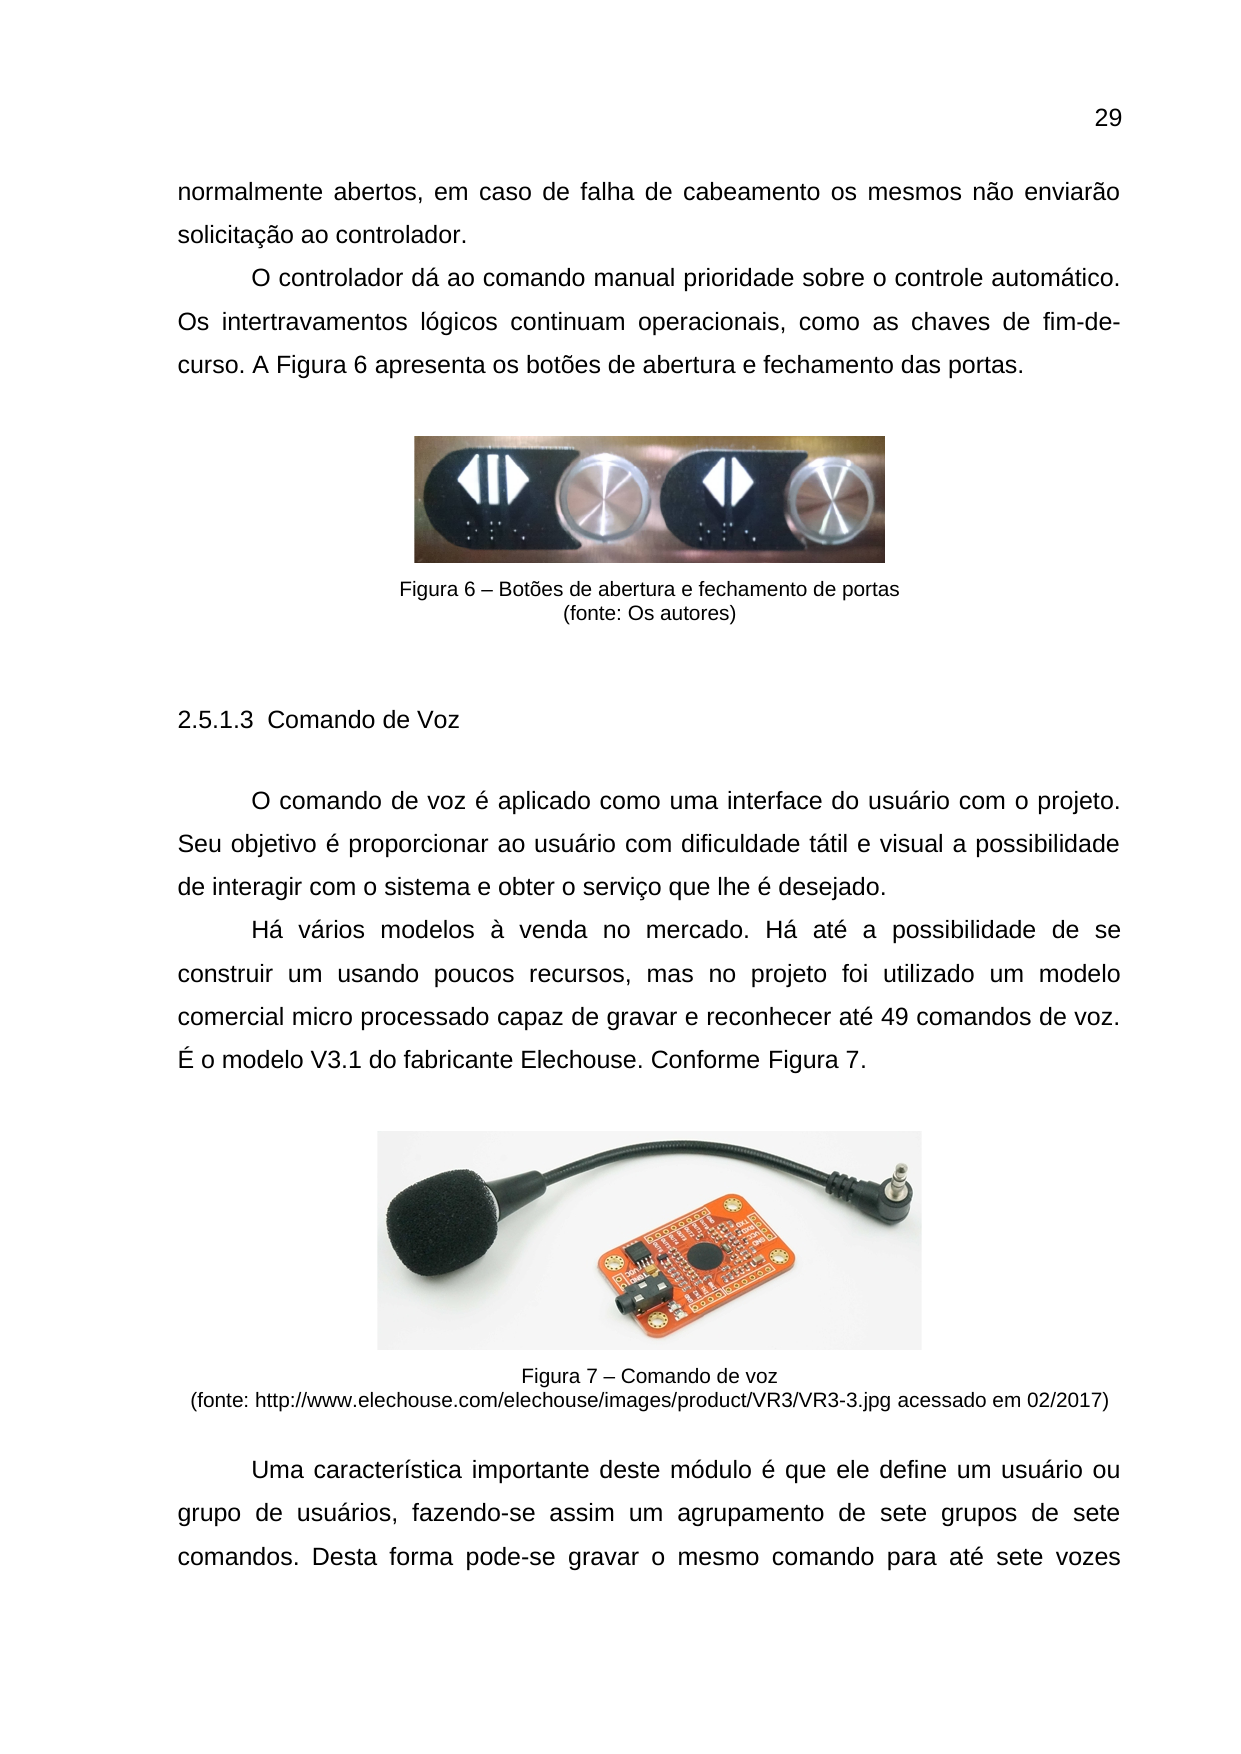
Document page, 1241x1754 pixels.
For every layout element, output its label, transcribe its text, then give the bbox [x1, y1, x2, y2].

text O controlador dá ao comando manual prioridade sobre o controle automático. Os intertravamentos lógicos continuam operacionais, como as chaves de fim-de-curso. A Figura 6 apresenta os botões de abertura e fechamento das portas. [177, 263, 1122, 378]
text (fonte: Os autores) [177, 601, 1122, 625]
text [177, 1455, 1122, 1570]
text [177, 177, 1122, 249]
picture [377, 1131, 922, 1350]
text (fonte: http://www.elechouse.com/elechouse/images/product/VR3/VR3-3.jpg acessado em 02/2017) [177, 1388, 1122, 1412]
text O comando de voz é aplicado como uma interface do usuário com o projeto. Seu objetivo é proporcionar ao usuário com dificuldade tátil e visual a possibilidade de interagir com o sistema e obter o serviço que lhe é desejado. [177, 786, 1122, 901]
picture [414, 436, 885, 563]
text Há vários modelos à venda no mercado. Há até a possibilidade de se construir um usando poucos recursos, mas no projeto foi utilizado um modelo comercial micro processado capaz de gravar e reconhecer até 49 comandos de voz. É o modelo V3.1 do fabricante Elechouse. Conforme Figura 7. [177, 915, 1122, 1073]
subtitle Comando de Voz [177, 705, 1122, 734]
